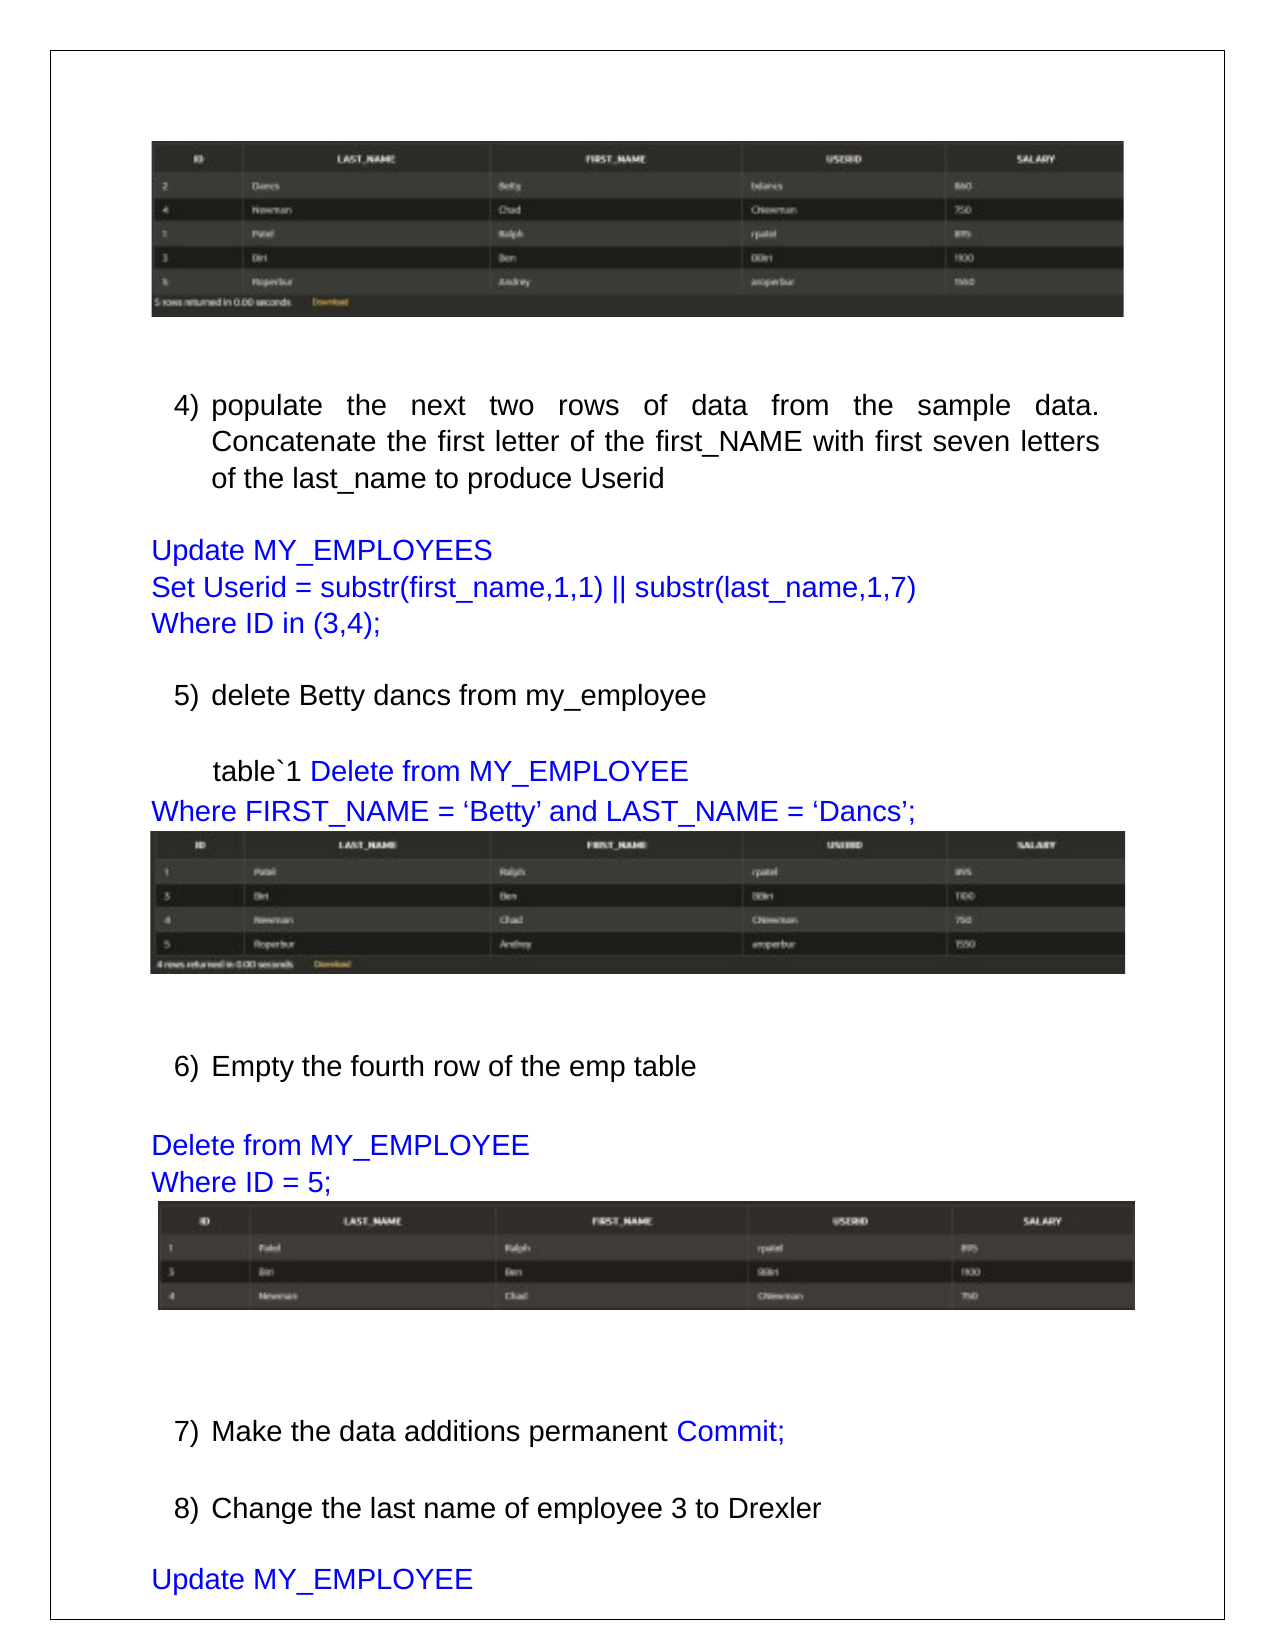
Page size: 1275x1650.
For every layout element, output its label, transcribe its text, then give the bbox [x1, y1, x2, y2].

list Change the last name of employee 3 to Drexler [173, 1492, 1102, 1525]
picture [151, 141, 1124, 317]
text Where FIRST_NAME = ‘Betty’ and LAST_NAME = ‘Dancs’; [151, 794, 1220, 828]
list Make the data additions permanent Commit; [173, 1414, 1102, 1448]
text Where ID in (3,4); [151, 606, 1220, 640]
list delete Betty dancs from my_employee [173, 678, 1102, 711]
picture [150, 831, 1126, 974]
text Update MY_EMPLOYEES [151, 533, 1220, 566]
text table`1 Delete from MY_EMPLOYEE [213, 754, 1220, 788]
list Empty the fourth row of the emp table [173, 1048, 1102, 1082]
text Update MY_EMPLOYEE [151, 1562, 1220, 1596]
text Where ID = 5; [151, 1165, 1220, 1198]
list populate the next two rows of data from the sample data. Concatenate the first letter of the first_NAME with first seven letters of the last_name to produce Userid [173, 388, 1102, 494]
picture [158, 1201, 1135, 1310]
text Set Userid = substr(first_name,1,1) || substr(last_name,1,7) [151, 569, 1220, 603]
text Delete from MY_EMPLOYEE [151, 1128, 1220, 1162]
